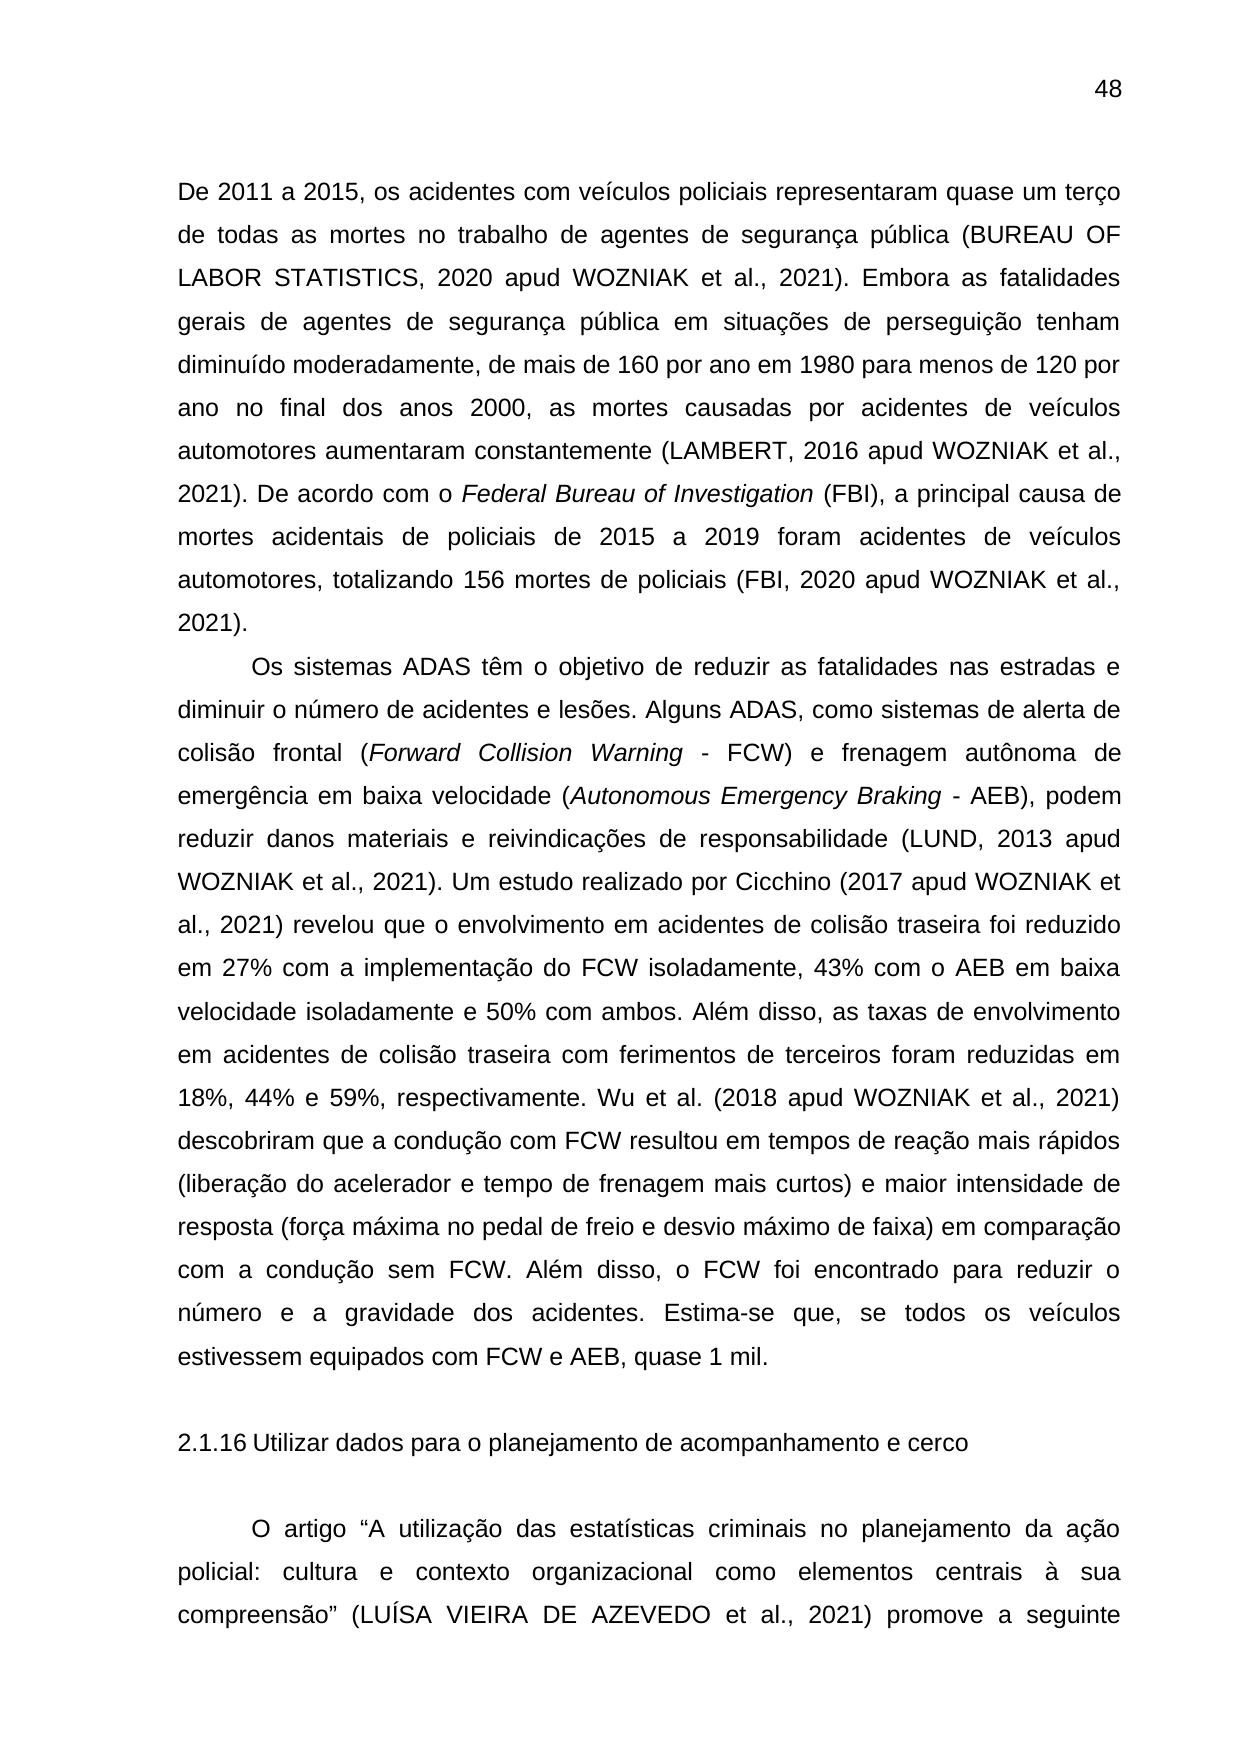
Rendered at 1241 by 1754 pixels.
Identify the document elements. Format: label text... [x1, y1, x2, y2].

text Os sistemas ADAS têm o objetivo de reduzir as fatalidades nas estradas e diminuir o número de acidentes e lesões. Alguns ADAS, como sistemas de alerta de colisão frontal (Forward Collision Warning - FCW) e frenagem autônoma de emergência em baixa velocidade (Autonomous Emergency Braking - AEB), podem reduzir danos materiais e reivindicações de responsabilidade (LUND, 2013 apud WOZNIAK et al., 2021). Um estudo realizado por Cicchino (2017 apud WOZNIAK et al., 2021) revelou que o envolvimento em acidentes de colisão traseira foi reduzido em 27% com a implementação do FCW isoladamente, 43% com o AEB em baixa velocidade isoladamente e 50% com ambos. Além disso, as taxas de envolvimento em acidentes de colisão traseira com ferimentos de terceiros foram reduzidas em 18%, 44% e 59%, respectivamente. Wu et al. (2018 apud WOZNIAK et al., 2021) descobriram que a condução com FCW resultou em tempos de reação mais rápidos (liberação do acelerador e tempo de frenagem mais curtos) e maior intensidade de resposta (força máxima no pedal de freio e desvio máximo de faixa) em comparação com a condução sem FCW. Além disso, o FCW foi encontrado para reduzir o número e a gravidade dos acidentes. Estima-se que, se todos os veículos estivessem equipados com FCW e AEB, quase 1 mil. [177, 652, 1122, 1370]
subtitle Utilizar dados para o planejamento de acompanhamento e cerco [177, 1428, 1122, 1457]
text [177, 1514, 1122, 1629]
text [177, 177, 1122, 637]
